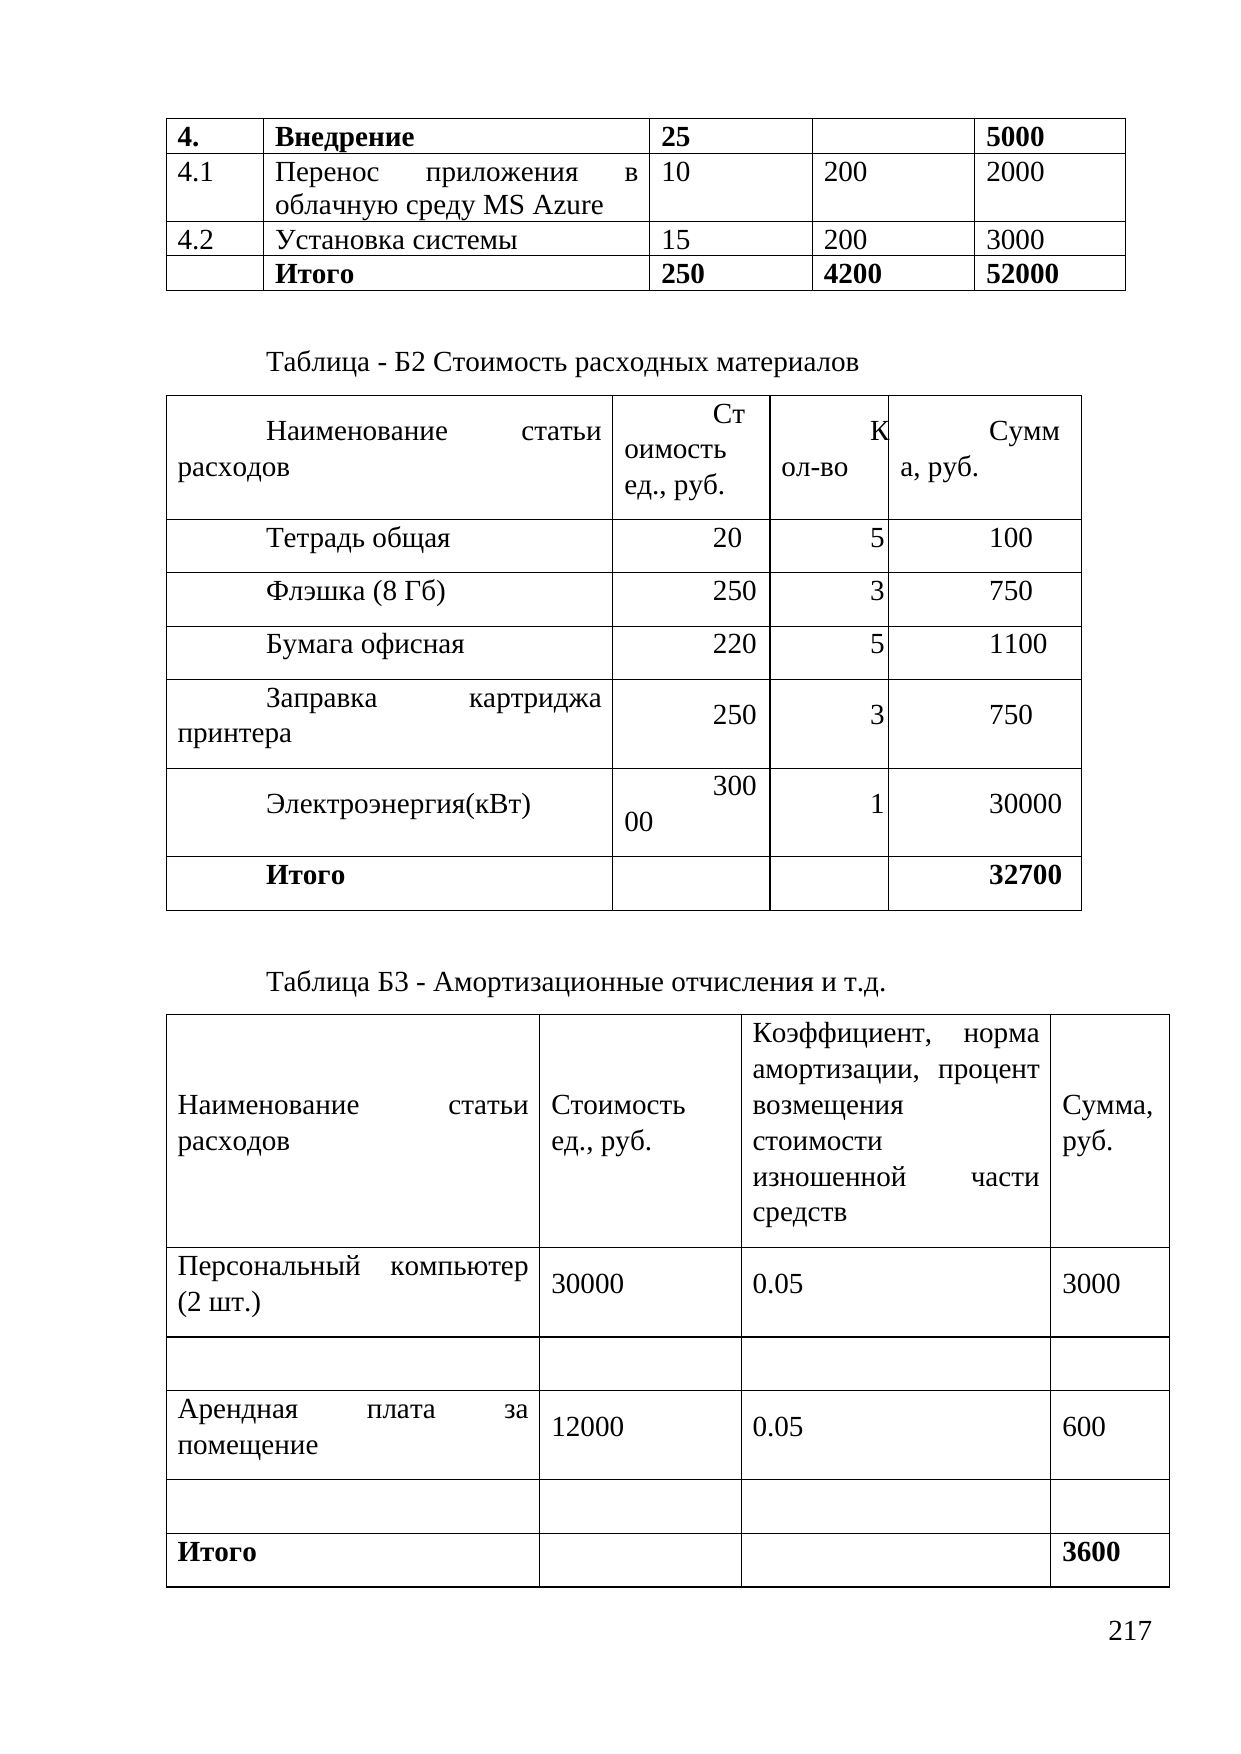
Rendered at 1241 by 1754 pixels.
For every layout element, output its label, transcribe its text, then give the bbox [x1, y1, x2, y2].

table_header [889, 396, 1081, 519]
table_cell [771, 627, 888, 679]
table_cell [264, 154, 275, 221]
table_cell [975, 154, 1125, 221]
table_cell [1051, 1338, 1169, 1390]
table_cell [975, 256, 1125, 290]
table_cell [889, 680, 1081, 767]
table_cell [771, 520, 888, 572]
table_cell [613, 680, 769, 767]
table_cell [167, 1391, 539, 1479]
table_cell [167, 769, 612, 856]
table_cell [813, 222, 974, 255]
text Таблица Б3 - Амортизационные отчисления и т.д. [177, 964, 1152, 997]
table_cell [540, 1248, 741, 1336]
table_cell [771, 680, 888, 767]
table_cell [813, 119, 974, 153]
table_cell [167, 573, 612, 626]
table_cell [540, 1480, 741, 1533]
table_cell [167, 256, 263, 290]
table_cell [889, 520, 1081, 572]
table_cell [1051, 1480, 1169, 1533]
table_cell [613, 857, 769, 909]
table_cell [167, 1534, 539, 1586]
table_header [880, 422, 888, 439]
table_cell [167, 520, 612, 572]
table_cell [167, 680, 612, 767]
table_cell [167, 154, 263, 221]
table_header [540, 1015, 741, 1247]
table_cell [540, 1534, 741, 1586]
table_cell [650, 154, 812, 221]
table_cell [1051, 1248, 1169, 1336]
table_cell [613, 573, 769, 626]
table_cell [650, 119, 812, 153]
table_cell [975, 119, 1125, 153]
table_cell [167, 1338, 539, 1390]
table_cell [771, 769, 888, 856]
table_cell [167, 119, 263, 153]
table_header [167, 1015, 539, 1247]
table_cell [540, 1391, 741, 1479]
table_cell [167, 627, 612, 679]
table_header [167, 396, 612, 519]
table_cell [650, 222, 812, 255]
text Таблица - Б2 Стоимость расходных материалов [177, 344, 1152, 378]
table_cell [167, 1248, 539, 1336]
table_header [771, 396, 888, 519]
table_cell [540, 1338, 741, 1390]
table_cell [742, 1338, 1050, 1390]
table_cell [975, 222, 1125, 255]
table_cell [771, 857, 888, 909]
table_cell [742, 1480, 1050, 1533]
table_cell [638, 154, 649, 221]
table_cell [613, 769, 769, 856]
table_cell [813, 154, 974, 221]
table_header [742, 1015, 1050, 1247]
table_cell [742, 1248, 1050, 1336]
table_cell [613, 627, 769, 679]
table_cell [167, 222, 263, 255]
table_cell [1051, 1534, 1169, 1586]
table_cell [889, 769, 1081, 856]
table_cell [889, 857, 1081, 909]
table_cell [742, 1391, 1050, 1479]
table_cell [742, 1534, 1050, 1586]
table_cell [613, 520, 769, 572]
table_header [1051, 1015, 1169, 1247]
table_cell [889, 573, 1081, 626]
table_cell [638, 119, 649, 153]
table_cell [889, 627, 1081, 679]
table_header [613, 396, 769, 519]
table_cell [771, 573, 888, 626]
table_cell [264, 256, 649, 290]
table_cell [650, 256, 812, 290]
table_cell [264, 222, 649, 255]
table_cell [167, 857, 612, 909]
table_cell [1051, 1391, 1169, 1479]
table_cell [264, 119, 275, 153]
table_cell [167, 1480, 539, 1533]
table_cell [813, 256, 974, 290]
